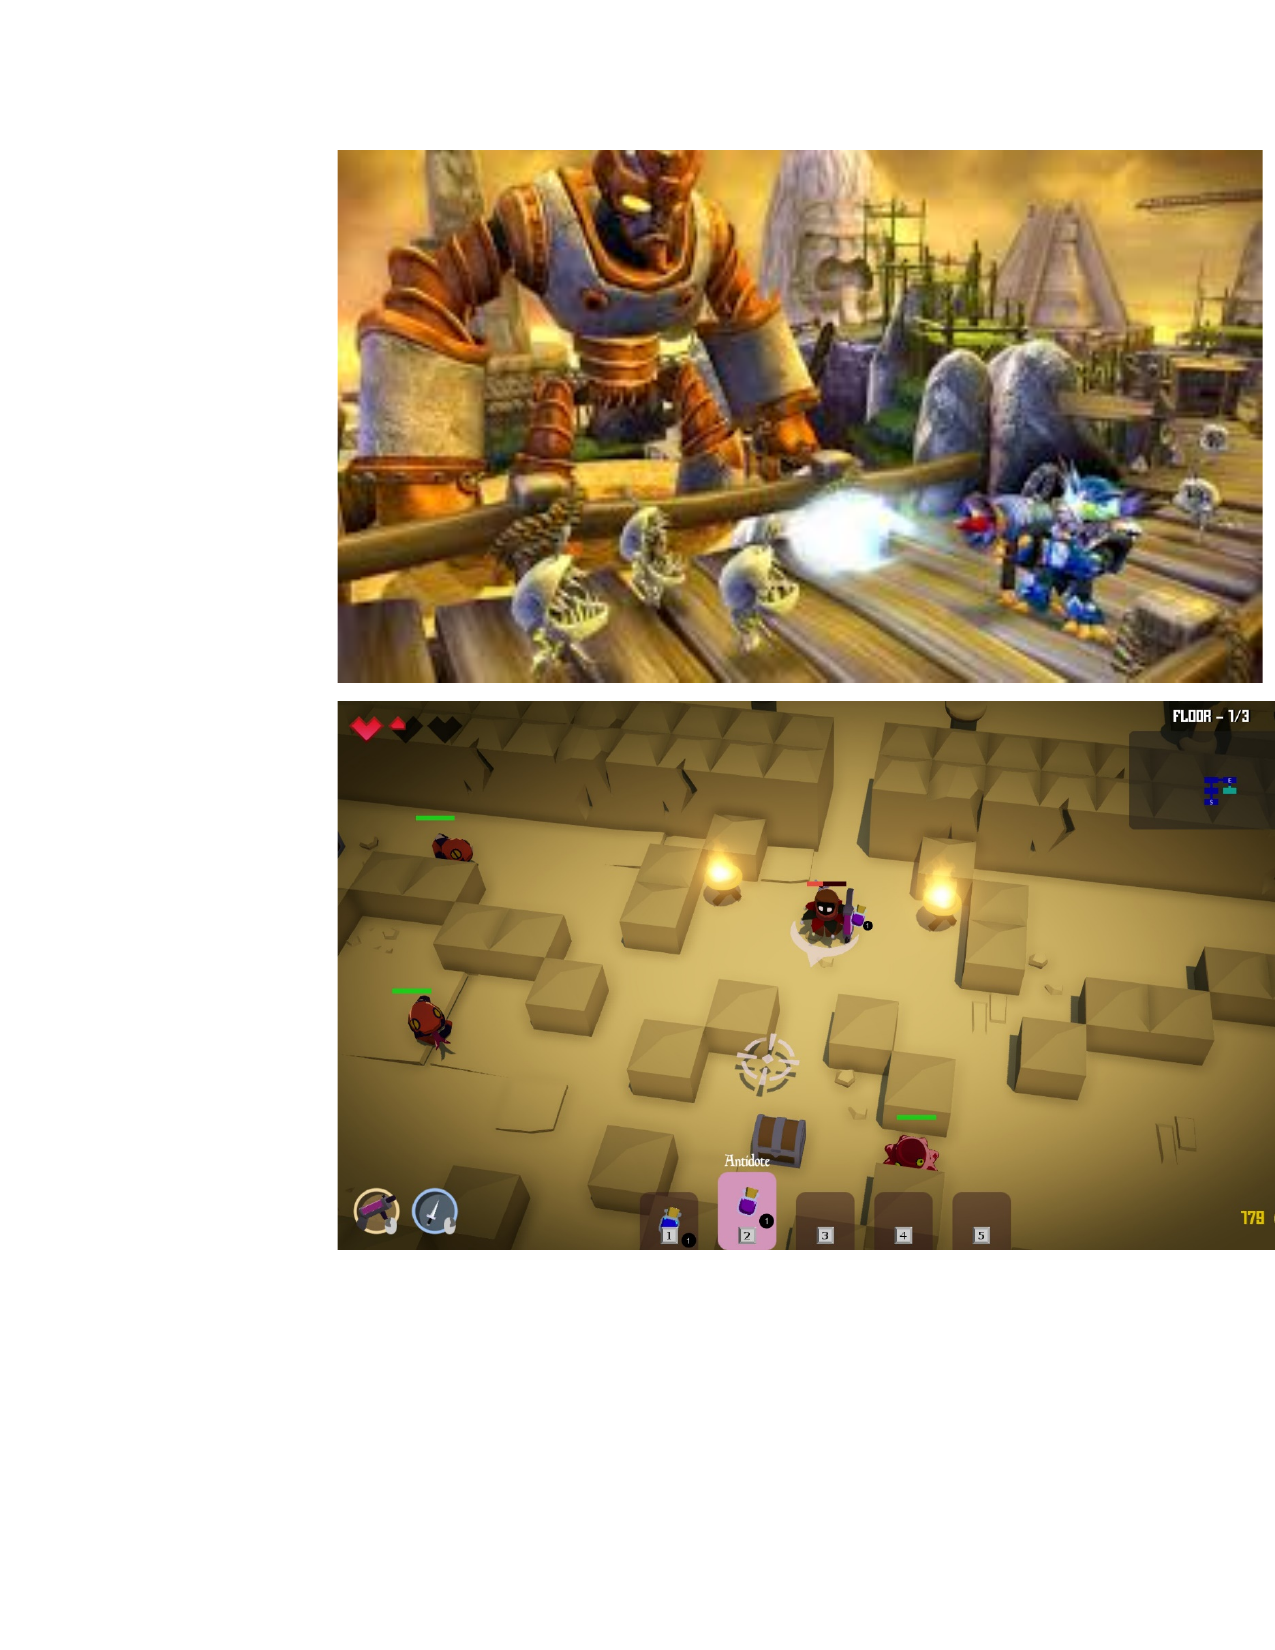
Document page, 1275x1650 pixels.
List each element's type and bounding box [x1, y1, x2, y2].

picture [337, 701, 1275, 1250]
picture [337, 150, 1263, 683]
